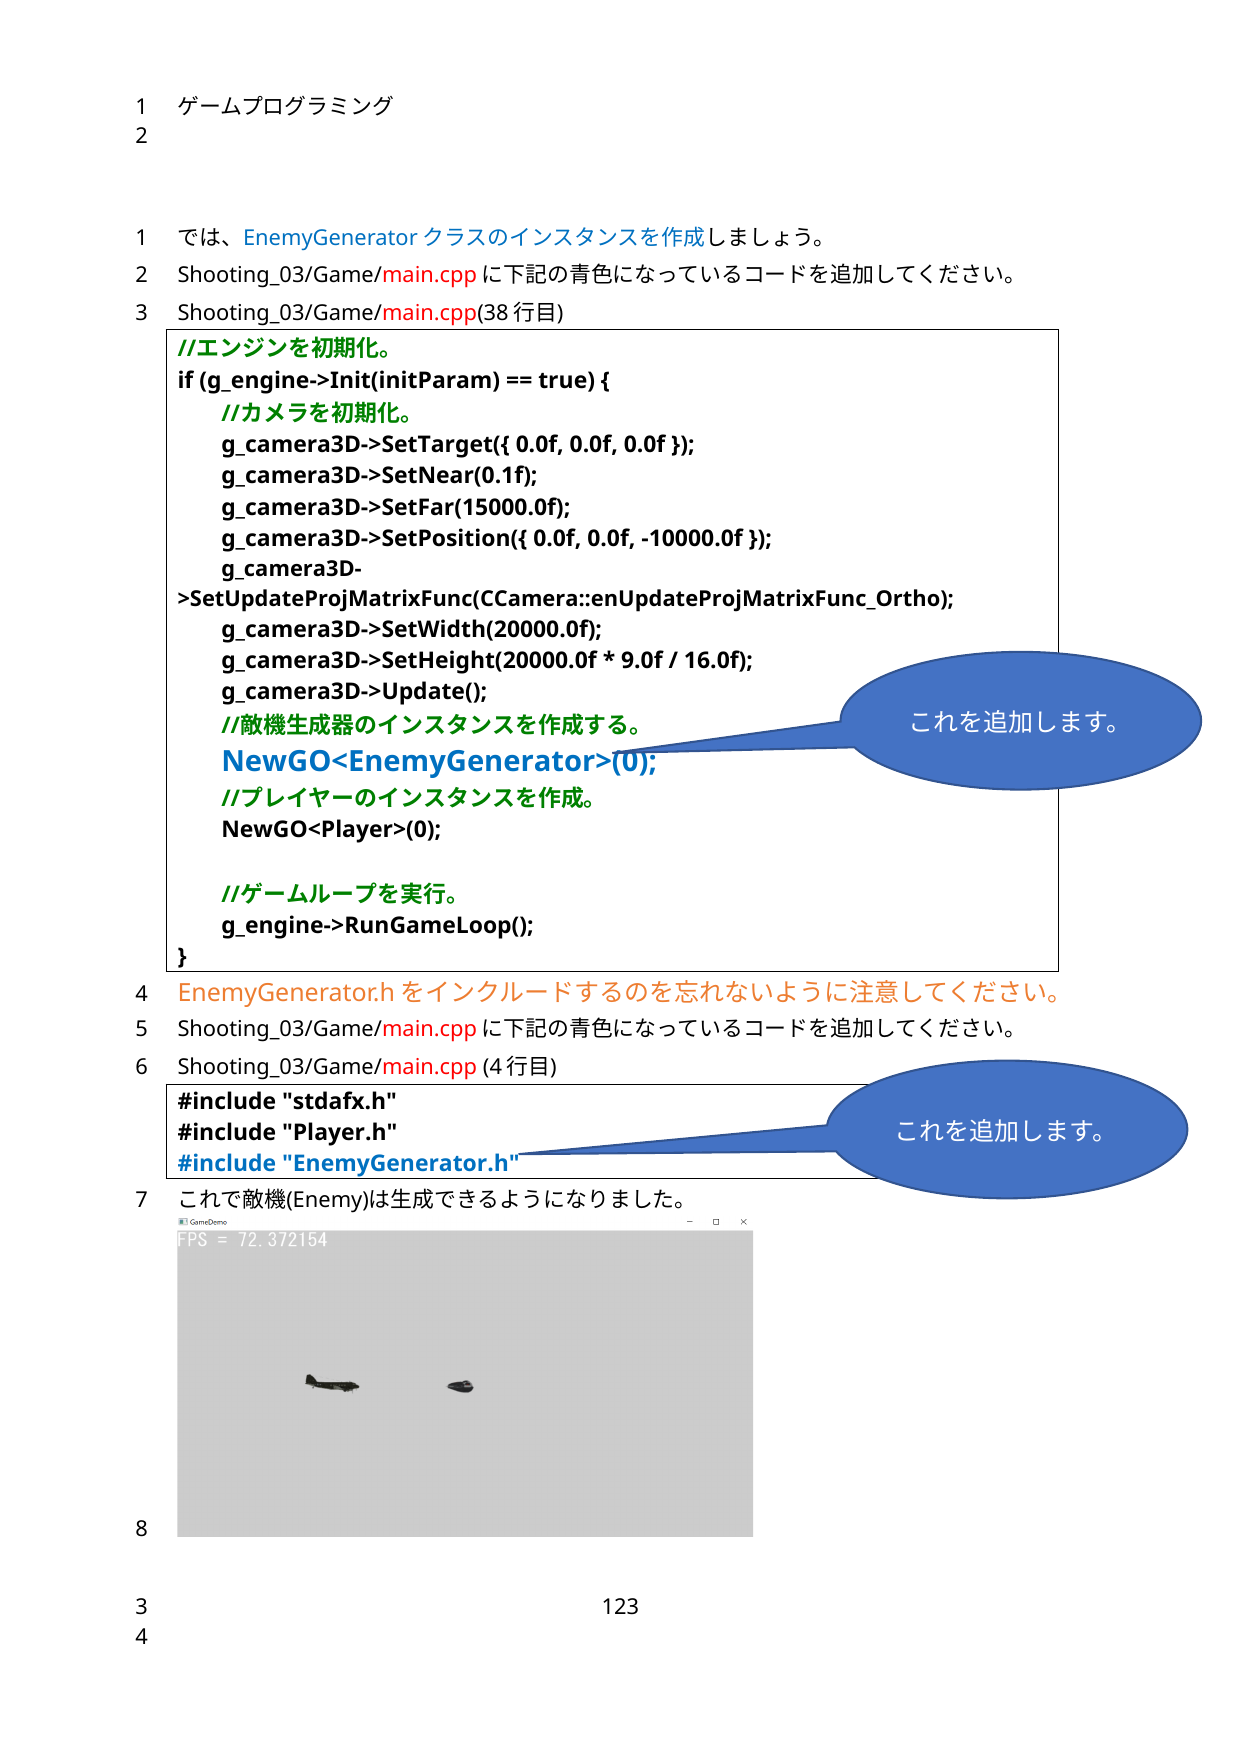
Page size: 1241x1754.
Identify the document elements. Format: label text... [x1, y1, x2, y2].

table_header #include "stdafx.h" #include "Player.h" #include "EnemyGenerator.h" [167, 1085, 873, 1178]
text では、EnemyGeneratorクラスのインスタンスを作成しましょう。 [177, 217, 1063, 254]
text Shooting_03/Game/main.cpp (4行目) [177, 1046, 1063, 1083]
text これで敵機(Enemy)は生成できるようになりました。 [177, 1179, 1063, 1217]
picture [177, 1216, 754, 1537]
text EnemyGenerator.hをインクルードするのを忘れないように注意してください。 [177, 972, 1063, 1008]
text Shooting_03/Game/main.cppに下記の青色になっているコードを追加してください。 [177, 254, 1063, 292]
text Shooting_03/Game/main.cpp(38行目) [177, 292, 1063, 329]
text Shooting_03/Game/main.cppに下記の青色になっているコードを追加してください。 [177, 1008, 1063, 1046]
table_header //エンジンを初期化。 if (g_engine->Init(initParam) == true) { //カメラを初期化。 g_camera3D->SetTarget({ 0.0f, 0.0f, 0.0f }); g_camera3D->SetNear(0.1f); g_camera3D->SetFar(15000.0f); g_camera3D->SetPosition({ 0.0f, 0.0f, -10000.0f }); g_camera3D->SetUpdateProjMatrixFunc(CCamera::enUpdateProjMatrixFunc_Ortho); g_camera3D->SetWidth(20000.0f); g_camera3D->SetHeight(20000.0f * 9.0f / 16.0f); g_camera3D->Update(); //敵機生成器のインスタンスを作成する。 NewGO<EnemyGenerator>(0); //プレイヤーのインスタンスを作成。 NewGO<Player>(0); //ゲームループを実行。 g_engine->RunGameLoop(); } [167, 330, 1058, 971]
